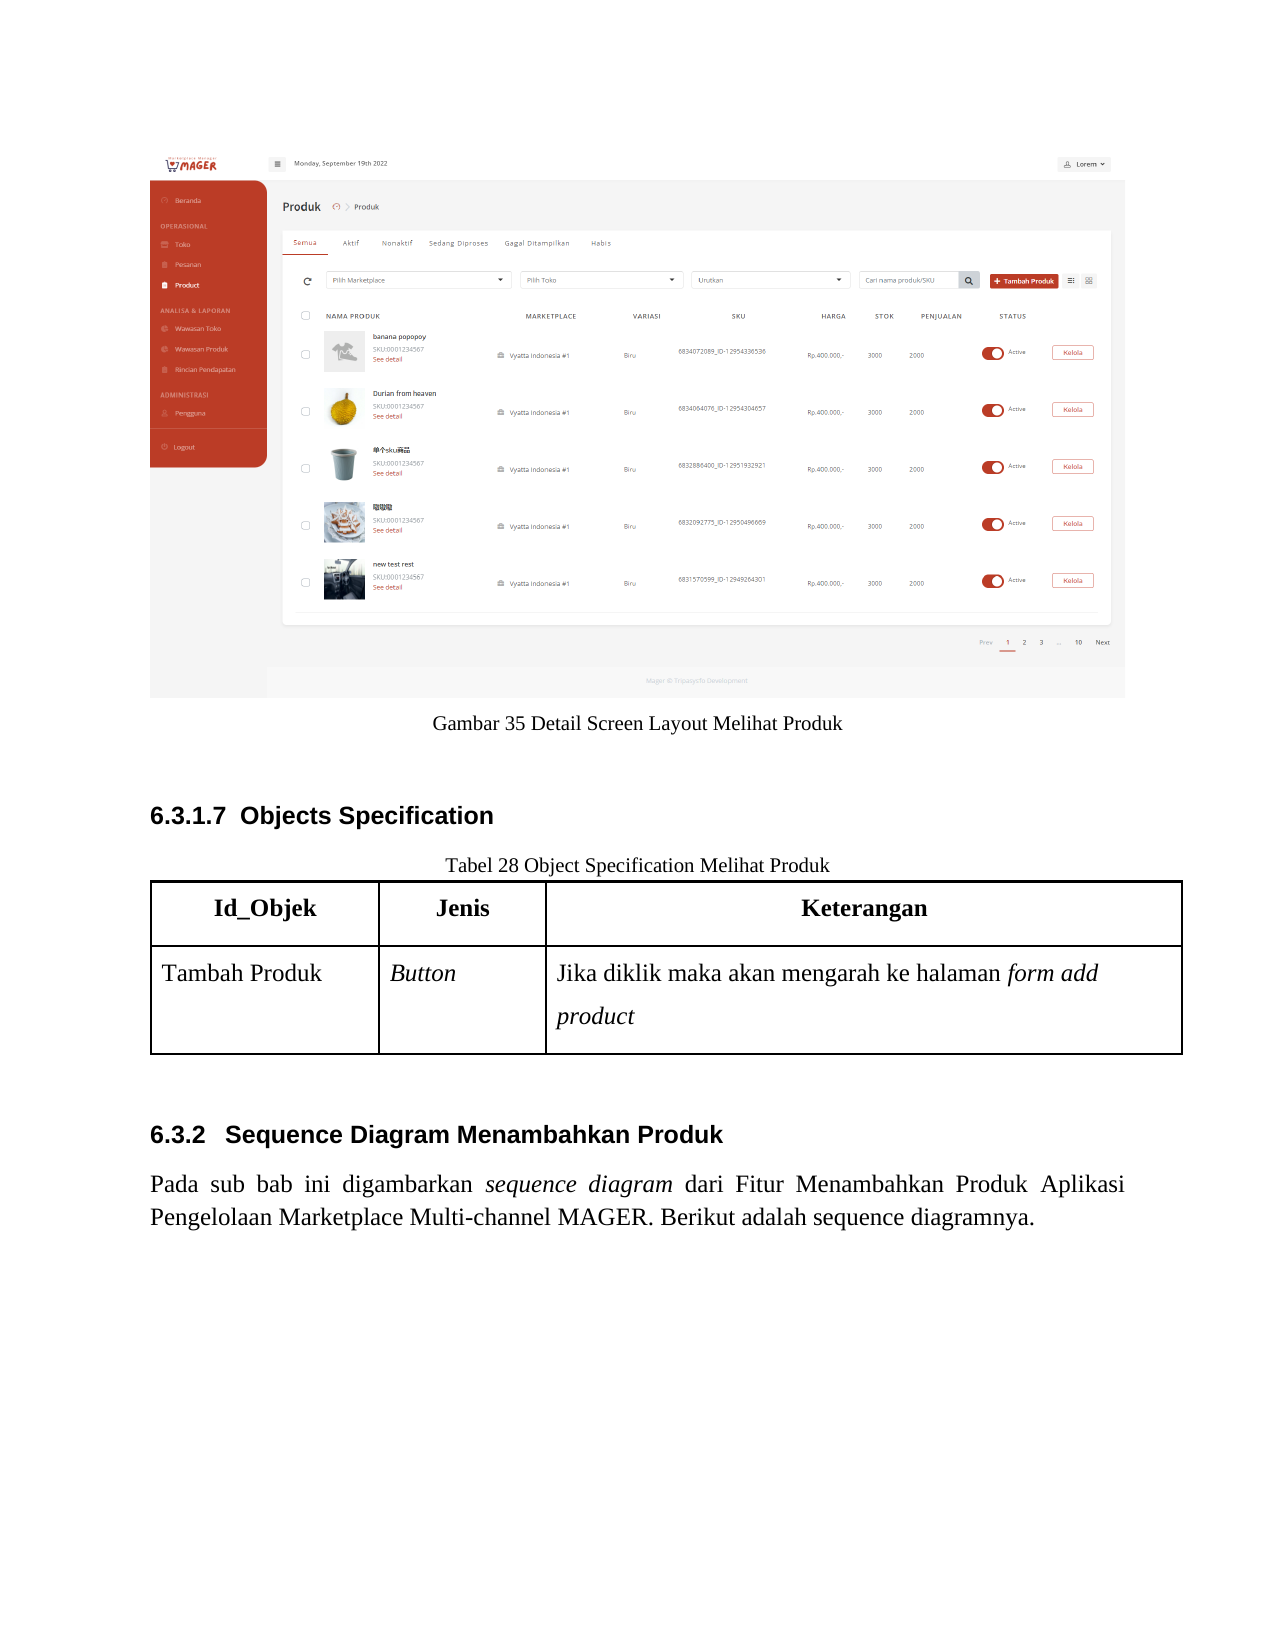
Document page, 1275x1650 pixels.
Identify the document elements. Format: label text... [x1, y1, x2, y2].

table_header Keterangan [547, 883, 1181, 945]
table_cell Jika diklik maka akan mengarah ke halaman form add product [547, 947, 1181, 1053]
table_cell Button [380, 947, 545, 1053]
table_header Jenis [380, 883, 545, 945]
table_cell Tambah Produk [152, 947, 378, 1053]
picture [150, 150, 1125, 698]
text Pada sub bab ini digambarkan sequence diagram dari Fitur Menambahkan Produk Aplikasi Pengelolaan Marketplace Multi-channel MAGER. Berikut adalah sequence diagramnya. [150, 1169, 1125, 1231]
text Gambar 35 Detail Screen Layout Melihat Produk [150, 711, 1125, 735]
table_header Id_Objek [152, 883, 378, 945]
subtitle Sequence Diagram Menambahkan Produk [150, 1120, 1125, 1148]
subtitle Objects Specification [150, 801, 1125, 830]
text Tabel 28 Object Specification Melihat Produk [150, 853, 1125, 877]
